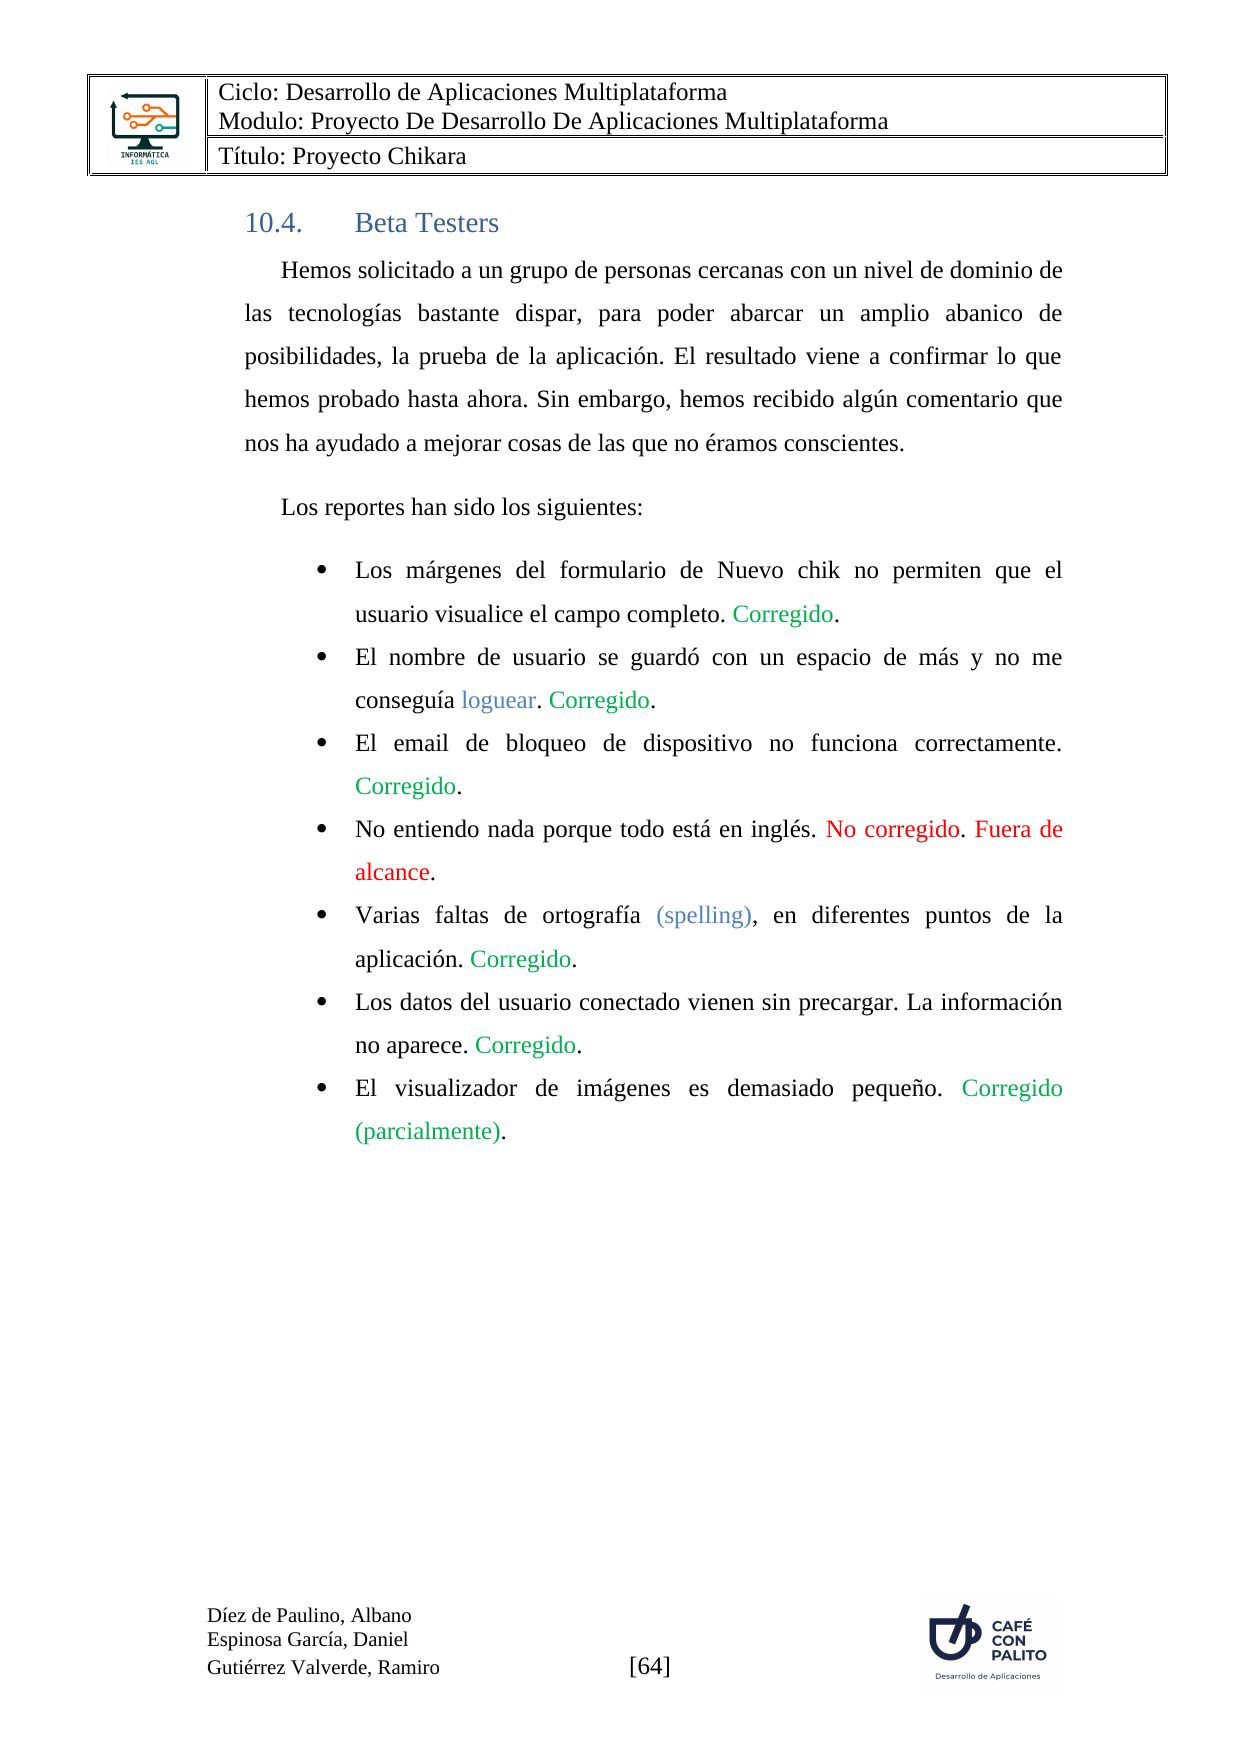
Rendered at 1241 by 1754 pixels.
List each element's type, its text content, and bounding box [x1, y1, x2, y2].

list El nombre de usuario se guardó con un espacio de más y no me conseguía loguear. Corregido. [317, 642, 1063, 714]
list El email de bloqueo de dispositivo no funciona correctamente. Corregido. [317, 728, 1063, 800]
subtitle Beta Testers [244, 205, 1063, 238]
list Varias faltas de ortografía (spelling), en diferentes puntos de la aplicación. Corregido. [317, 901, 1063, 972]
picture [106, 87, 186, 168]
list No entiendo nada porque todo está en inglés. No corregido. Fuera de alcance. [317, 814, 1063, 886]
text Hemos solicitado a un grupo de personas cercanas con un nivel de dominio de las tecnologías bastante dispar, para poder abarcar un amplio abanico de posibilidades, la prueba de la aplicación. El resultado viene a confirmar lo que hemos probado hasta ahora. Sin embargo, hemos recibido algún comentario que nos ha ayudado a mejorar cosas de las que no éramos conscientes. [244, 255, 1063, 456]
picture [921, 1595, 1058, 1695]
text Los reportes han sido los siguientes: [244, 492, 1063, 520]
list Los datos del usuario conectado vienen sin precargar. La información no aparece. Corregido. [317, 987, 1063, 1059]
list El visualizador de imágenes es demasiado pequeño. Corregido (parcialmente). [317, 1073, 1063, 1145]
list Los márgenes del formulario de Nuevo chik no permiten que el usuario visualice el campo completo. Corregido. [317, 556, 1063, 627]
